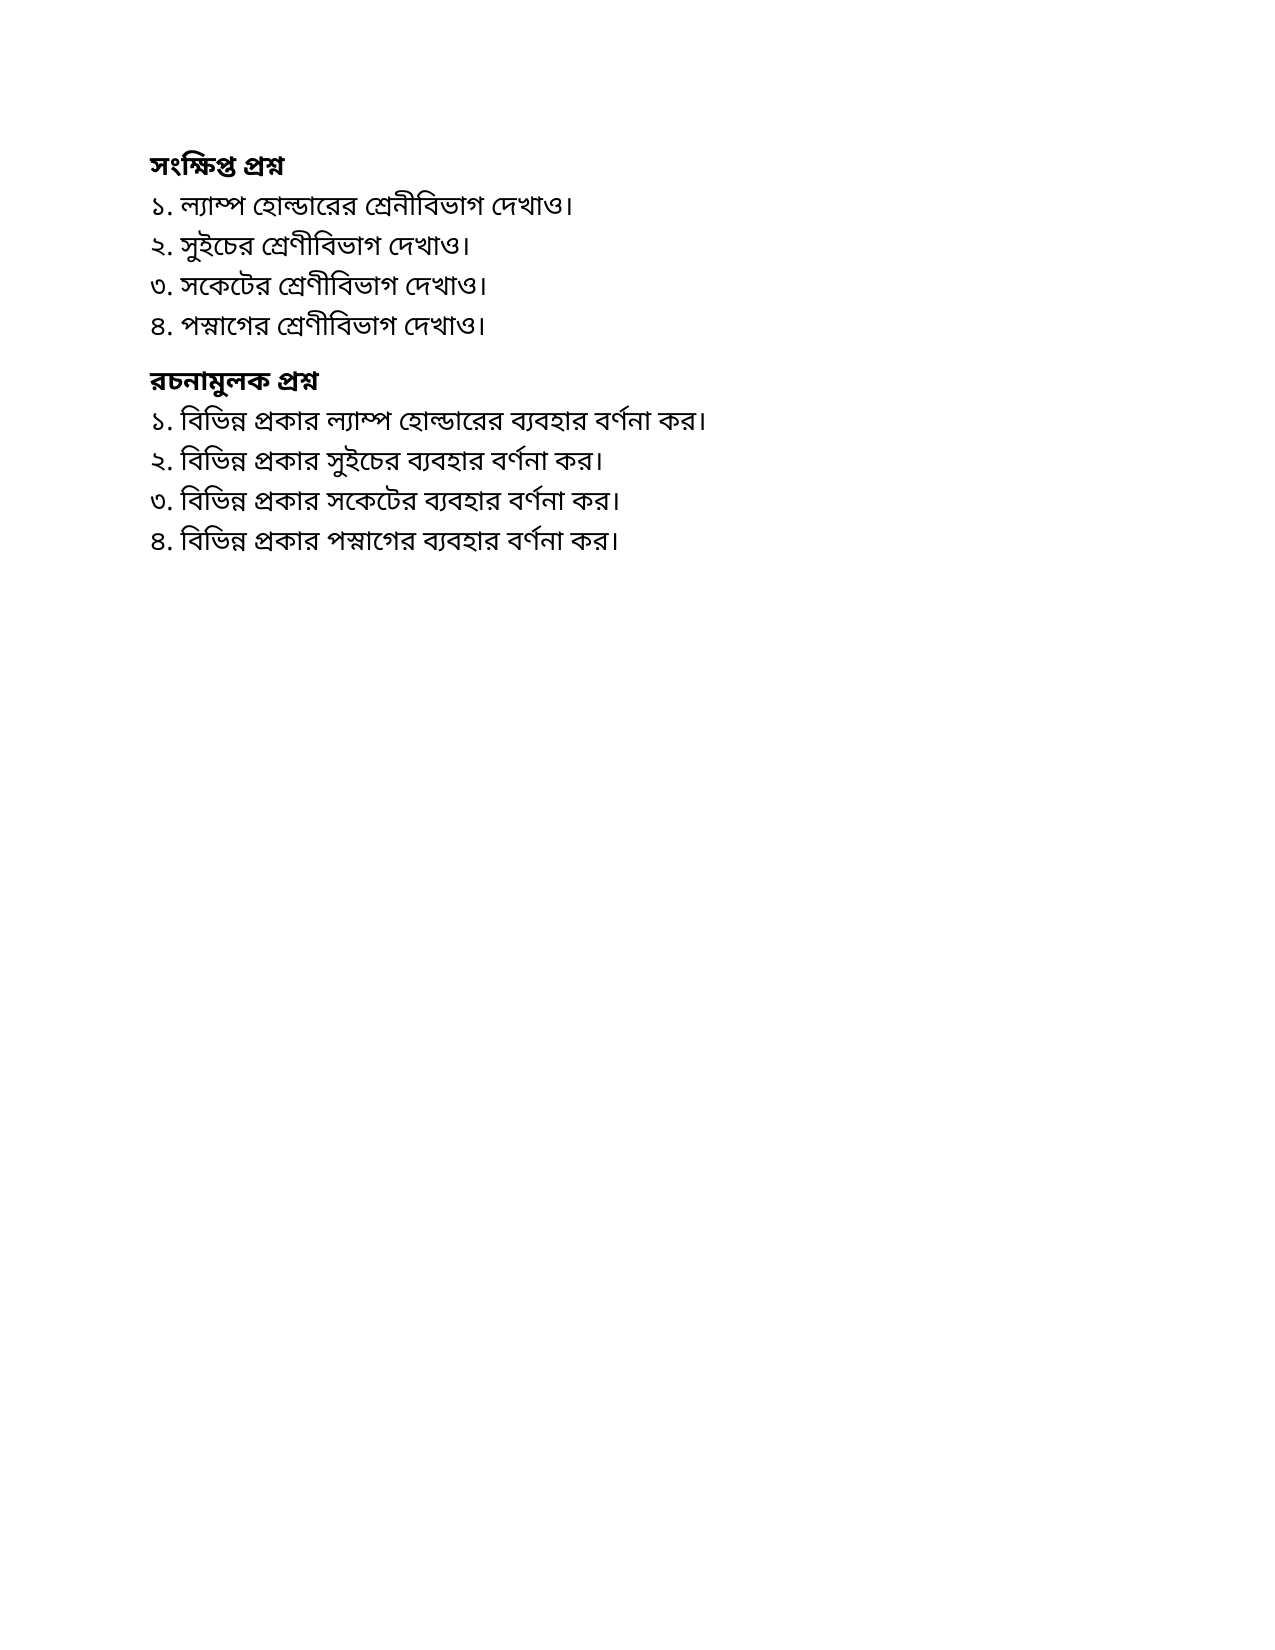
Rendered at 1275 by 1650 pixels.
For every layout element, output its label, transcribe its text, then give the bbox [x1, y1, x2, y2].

text ২. বিভিন্ন প্রকার সুইচের ব্যবহার বর্ণনা কর। [150, 441, 1125, 481]
text ৩. সকেটের শ্রেণীবিভাগ দেখাও। [150, 266, 1125, 306]
text ৪. পস্নাগের শ্রেণীবিভাগ দেখাও। [150, 306, 1125, 346]
text ৩. বিভিন্ন প্রকার সকেটের ব্যবহার বর্ণনা কর। [150, 481, 1125, 521]
text ১. বিভিন্ন প্রকার ল্যাম্প হোল্ডারের ব্যবহার বর্ণনা কর। [150, 401, 1125, 441]
text ২. সুইচের শ্রেণীবিভাগ দেখাও। [150, 226, 1125, 266]
text রচনামুলক প্রশ্ন [150, 365, 1125, 401]
text সংক্ষিপ্ত প্রশ্ন [150, 150, 1125, 186]
text ৪. বিভিন্ন প্রকার পস্নাগের ব্যবহার বর্ণনা কর। [150, 521, 1125, 561]
text ১. ল্যাম্প হোল্ডারের শ্রেনীবিভাগ দেখাও। [150, 186, 1125, 226]
